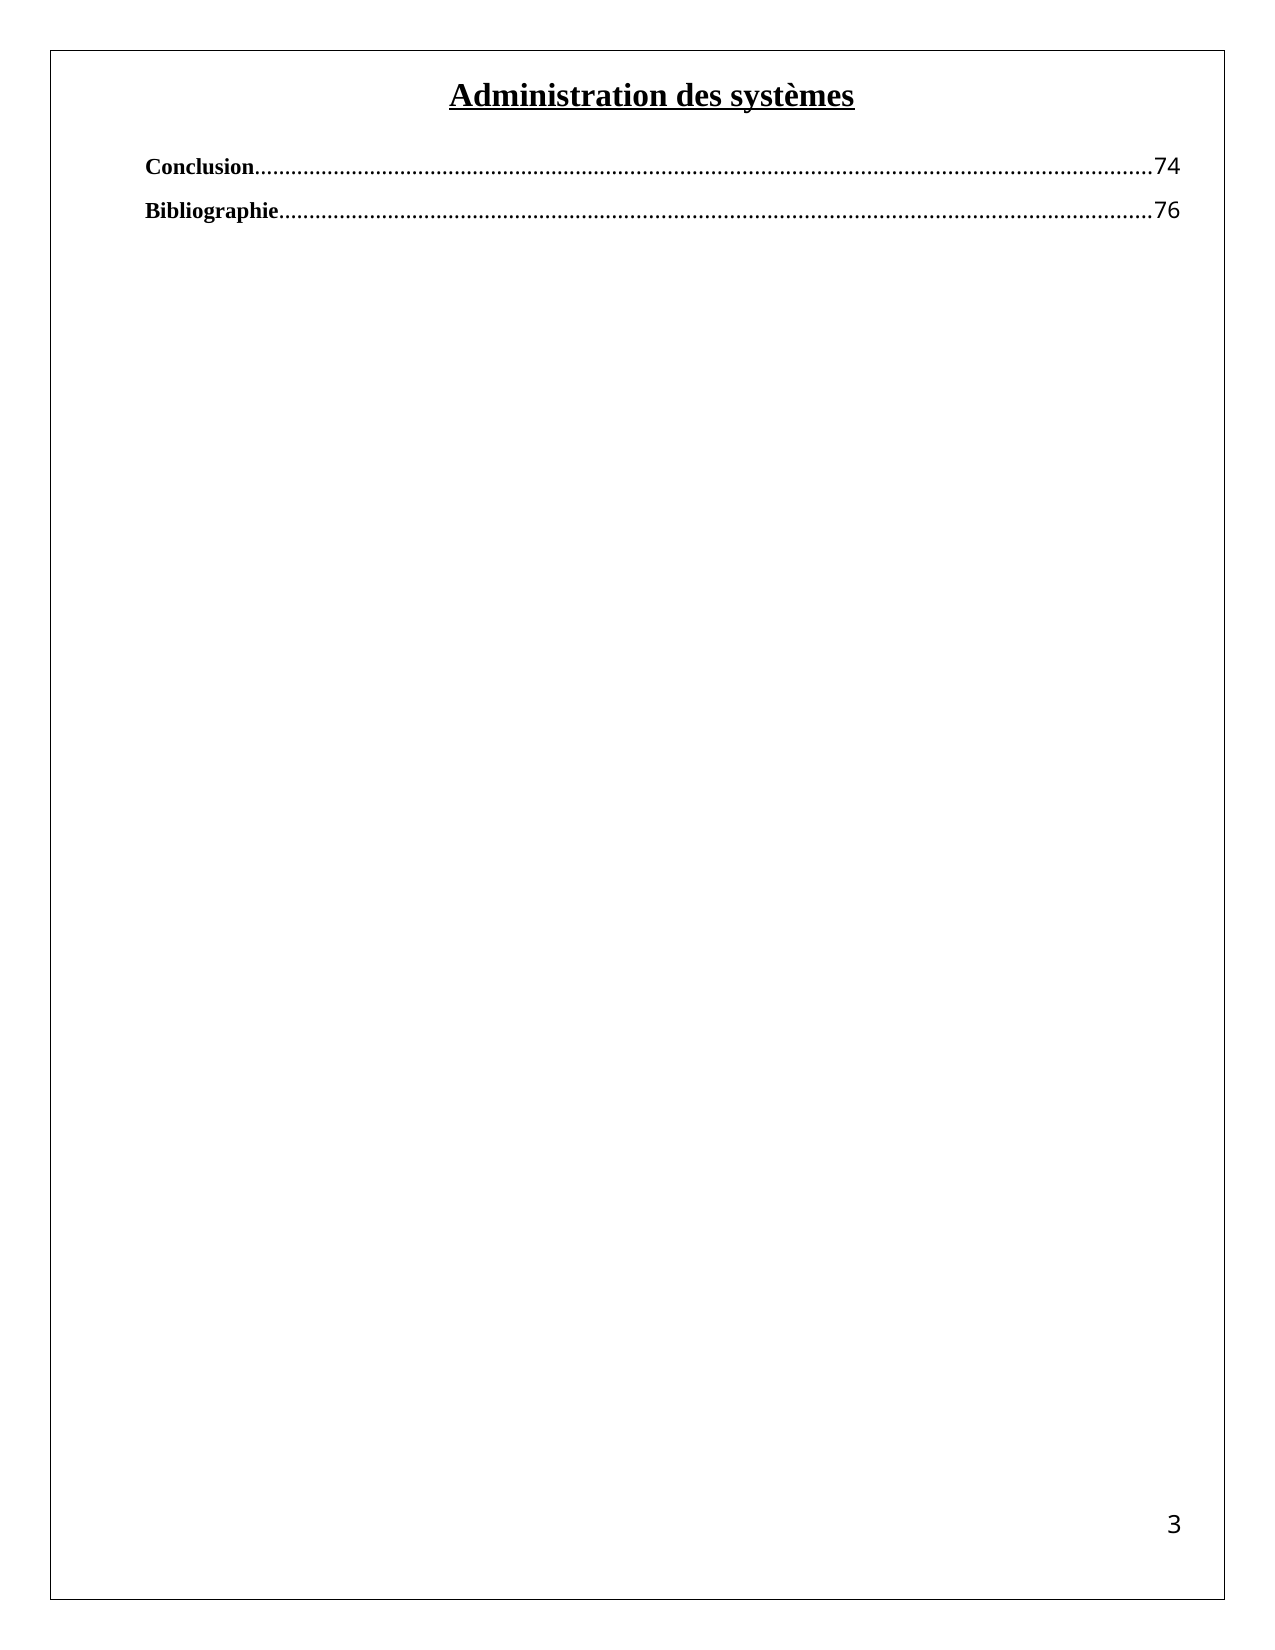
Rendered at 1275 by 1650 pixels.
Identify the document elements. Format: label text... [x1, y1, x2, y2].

text Bibliographie 76 [145, 194, 1181, 225]
text Conclusion 74 [145, 150, 1181, 181]
